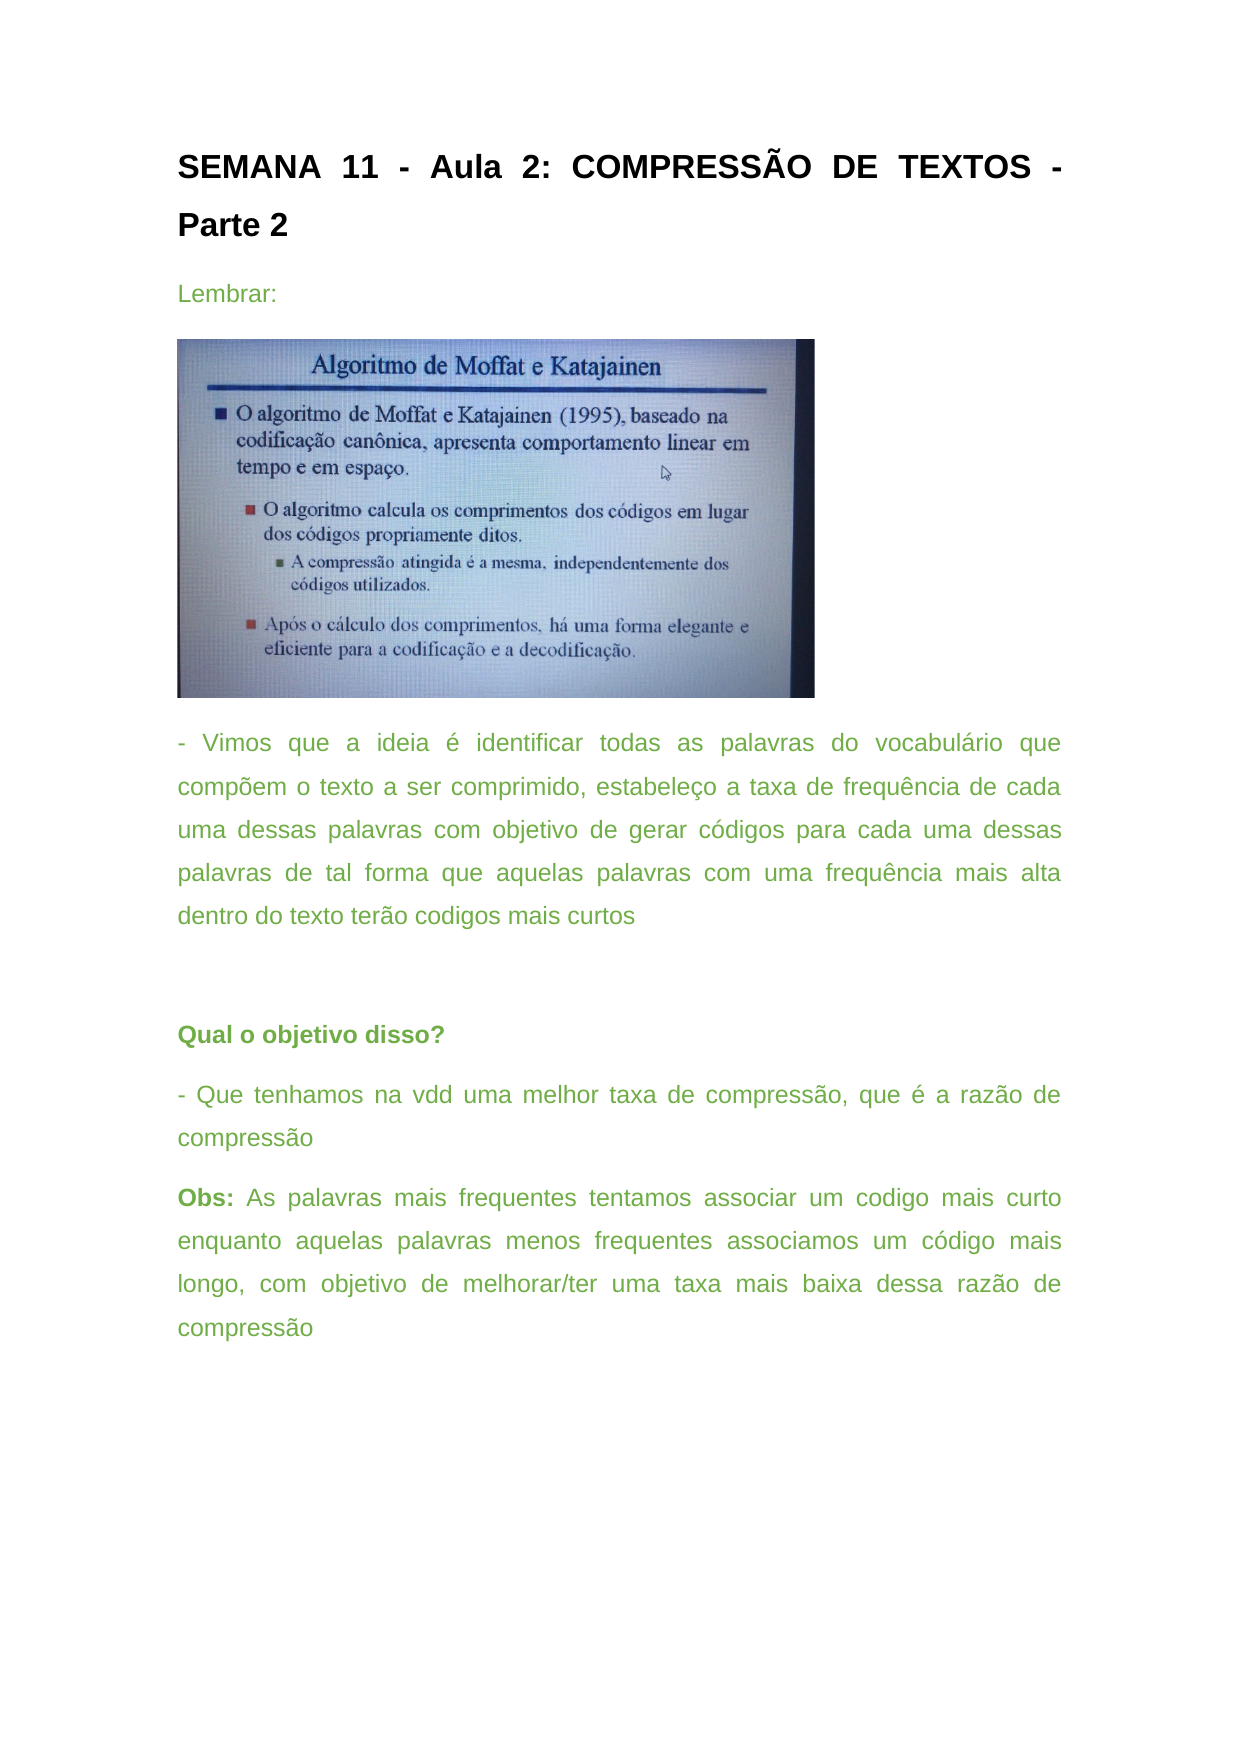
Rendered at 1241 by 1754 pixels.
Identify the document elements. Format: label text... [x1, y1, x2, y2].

text SEMANA 11 - Aula 2: COMPRESSÃO DE TEXTOS - Parte 2 [177, 148, 1063, 244]
picture [177, 339, 815, 698]
text Obs: As palavras mais frequentes tentamos associar um codigo mais curto enquanto aquelas palavras menos frequentes associamos um código mais longo, com objetivo de melhorar/ter uma taxa mais baixa dessa razão de compressão [177, 1183, 1063, 1341]
text Lembrar: [177, 279, 1063, 308]
text - Vimos que a ideia é identificar todas as palavras do vocabulário que compõem o texto a ser comprimido, estabeleço a taxa de frequência de cada uma dessas palavras com objetivo de gerar códigos para cada uma dessas palavras de tal forma que aquelas palavras com uma frequência mais alta dentro do texto terão codigos mais curtos [177, 728, 1063, 930]
text Qual o objetivo disso? [177, 1021, 1063, 1049]
text - Que tenhamos na vdd uma melhor taxa de compressão, que é a razão de compressão [177, 1080, 1063, 1152]
